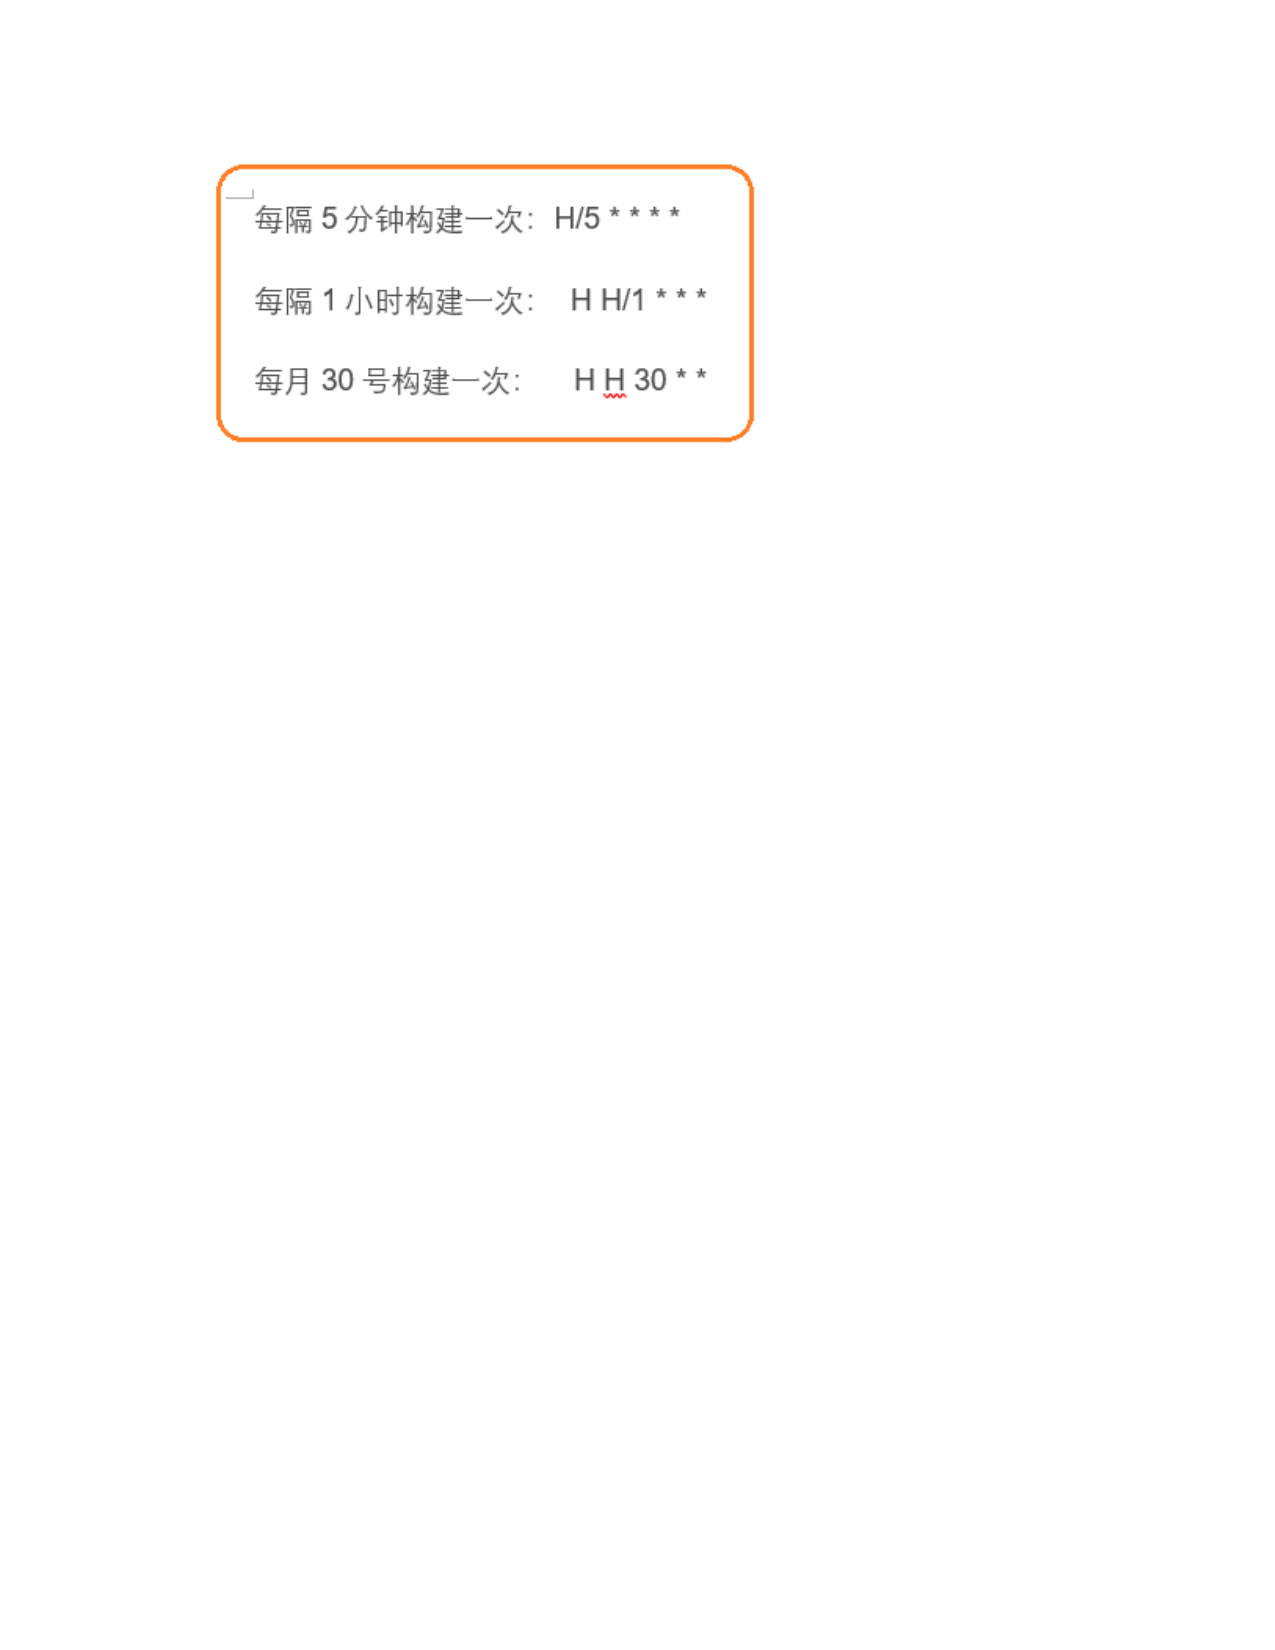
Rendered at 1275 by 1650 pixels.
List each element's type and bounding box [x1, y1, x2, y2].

picture [193, 150, 773, 491]
